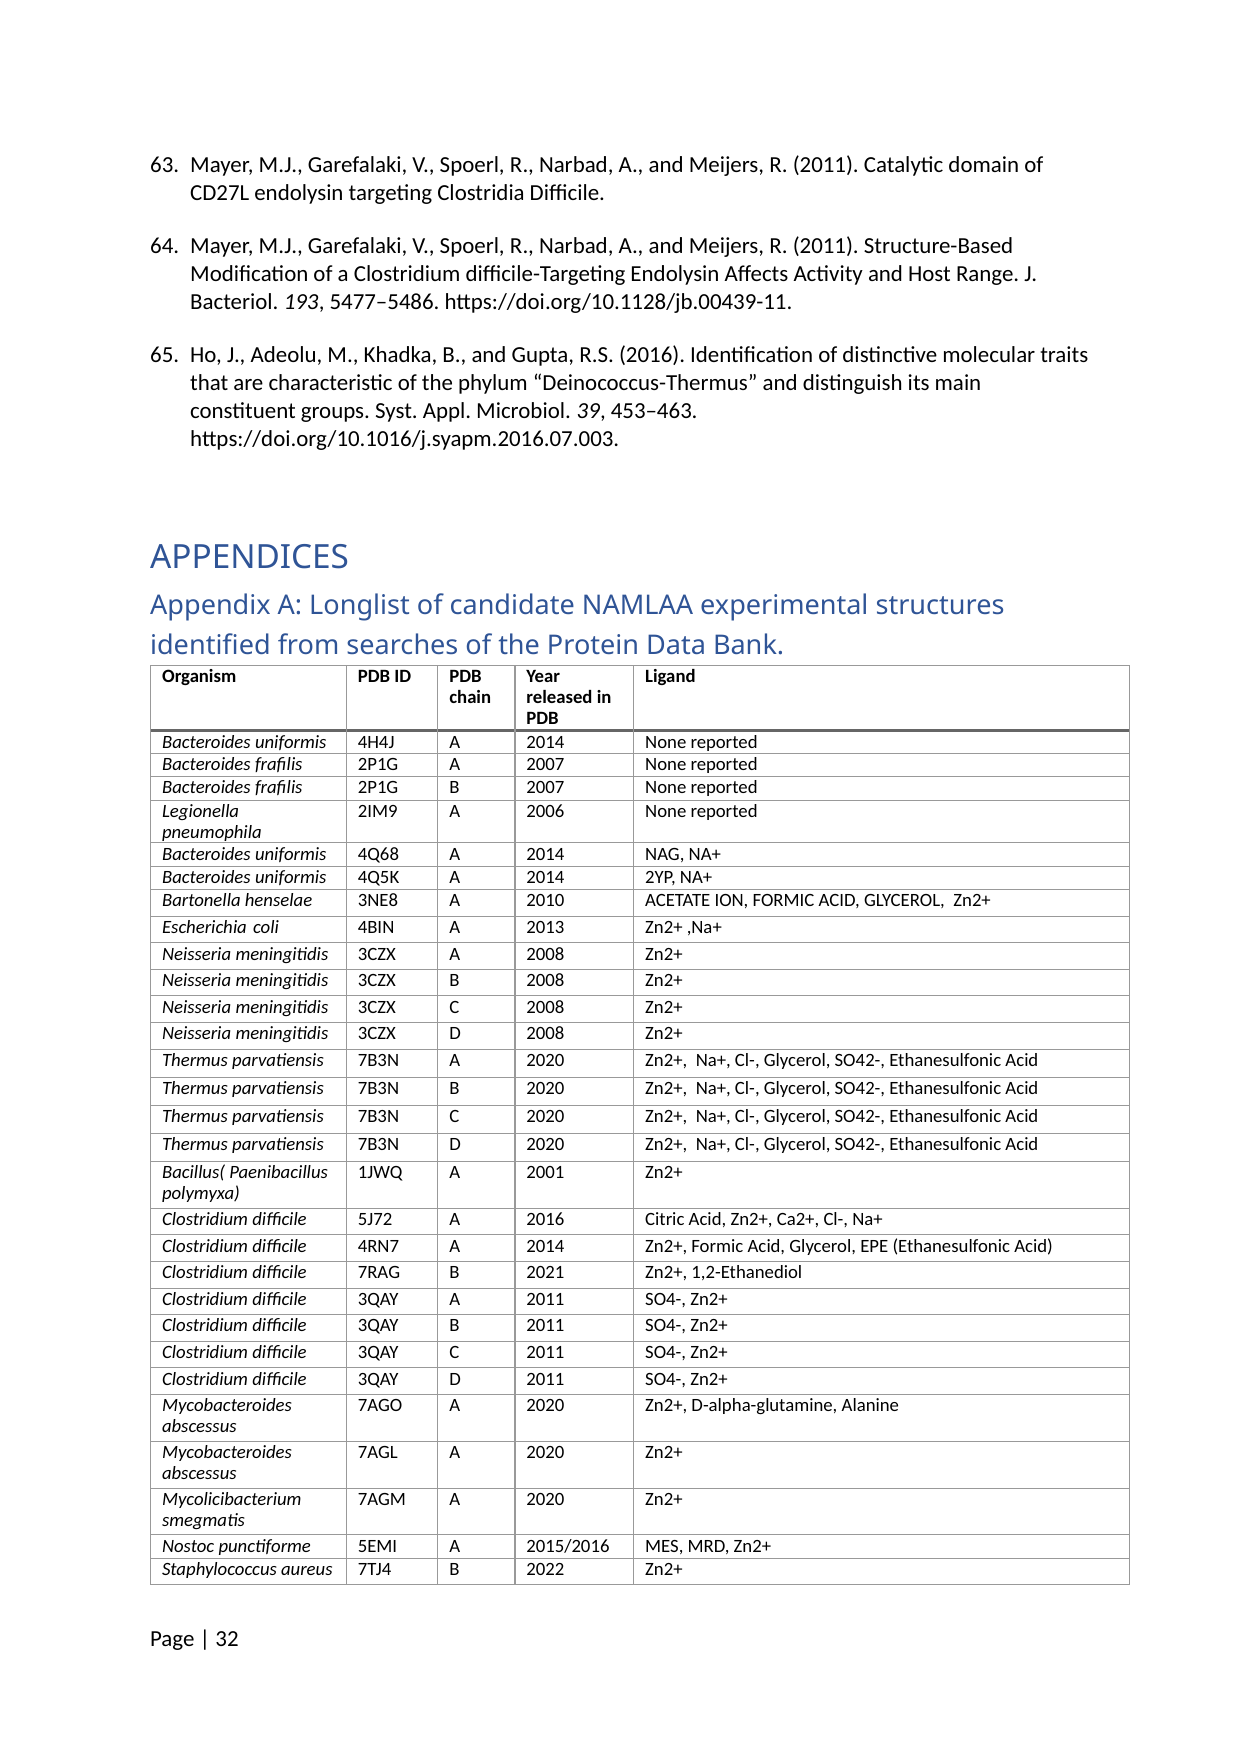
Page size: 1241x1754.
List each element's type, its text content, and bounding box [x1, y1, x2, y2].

text 63. Mayer, M.J., Garefalaki, V., Spoerl, R., Narbad, A., and Meijers, R. (2011). Catalytic domain of CD27L endolysin targeting Clostridia Difficile. [150, 150, 1090, 206]
text 65. Ho, J., Adeolu, M., Khadka, B., and Gupta, R.S. (2016). Identification of distinctive molecular traits that are characteristic of the phylum “Deinococcus-Thermus” and distinguish its main constituent groups. Syst. Appl. Microbiol. 39, 453–463. https://doi.org/10.1016/j.syapm.2016.07.003. [150, 340, 1090, 452]
table_cell C [438, 996, 514, 1022]
table_cell 2YP, NA+ [634, 867, 1129, 889]
table_cell Clostridium difficile [151, 1368, 346, 1394]
table_cell 2001 [516, 1162, 633, 1208]
table_cell A [438, 943, 514, 969]
table_cell 3QAY [347, 1289, 437, 1314]
table_cell Staphylococcus aureus [151, 1559, 346, 1584]
table_cell B [438, 1315, 514, 1341]
table_cell 3QAY [347, 1368, 437, 1394]
table_cell Bacteroides frafilis [151, 754, 346, 776]
table_cell Thermus parvatiensis [151, 1106, 346, 1133]
table_cell 2008 [516, 996, 633, 1022]
table_cell Zn2+, Na+, Cl-, Glycerol, SO42-, Ethanesulfonic Acid [634, 1106, 1129, 1133]
table_cell B [438, 777, 514, 799]
table_cell 7B3N [347, 1134, 437, 1161]
table_cell Zn2+ [634, 1162, 1129, 1208]
table_cell A [438, 917, 514, 942]
table_cell B [438, 1262, 514, 1287]
table_cell 2014 [516, 843, 633, 866]
table_cell Clostridium difficile [151, 1289, 346, 1314]
table_cell Nostoc punctiforme [151, 1535, 346, 1558]
table_cell 2016 [516, 1209, 633, 1234]
table_cell C [438, 1106, 514, 1133]
table_cell A [438, 1289, 514, 1314]
table_cell 3QAY [347, 1342, 437, 1367]
table_cell Thermus parvatiensis [151, 1078, 346, 1105]
table_cell Zn2+ [634, 1559, 1129, 1584]
table_cell 2011 [516, 1368, 633, 1394]
table_cell 2015/2016 [516, 1535, 633, 1558]
subtitle Appendix A: Longlist of candidate NAMLAA experimental structures identified from searches of the Protein Data Bank. [150, 586, 1090, 662]
table_cell 2013 [516, 917, 633, 942]
table_cell 2008 [516, 1023, 633, 1048]
table_cell Bartonella henselae [151, 890, 346, 916]
table_cell 2008 [516, 943, 633, 969]
table_cell MES, MRD, Zn2+ [634, 1535, 1129, 1558]
table_cell 2014 [516, 867, 633, 889]
table_header Year released in PDB [516, 666, 633, 729]
table_cell 5EMI [347, 1535, 437, 1558]
table_cell 3NE8 [347, 890, 437, 916]
table_cell Clostridium difficile [151, 1262, 346, 1287]
table_cell A [438, 1535, 514, 1558]
table_header PDB chain [438, 666, 514, 729]
table_cell 2022 [516, 1559, 633, 1584]
table_cell 2007 [516, 754, 633, 776]
table_cell 4Q68 [347, 843, 437, 866]
table_cell None reported [634, 801, 1129, 842]
table_cell Zn2+ [634, 970, 1129, 995]
table_cell 2020 [516, 1395, 633, 1441]
table_cell B [438, 1078, 514, 1105]
table_cell Neisseria meningitidis [151, 1023, 346, 1048]
table_cell Clostridium difficile [151, 1342, 346, 1367]
table_cell D [438, 1134, 514, 1161]
table_cell Neisseria meningitidis [151, 943, 346, 969]
table_cell 7B3N [347, 1050, 437, 1077]
table_header Organism [151, 666, 346, 729]
table_cell Mycobacteroides abscessus [151, 1395, 346, 1441]
table_cell Clostridium difficile [151, 1235, 346, 1261]
table_cell Bacteroides uniformis [151, 867, 346, 889]
table_cell 2006 [516, 801, 633, 842]
table_cell 2010 [516, 890, 633, 916]
table_cell SO4-, Zn2+ [634, 1315, 1129, 1341]
table_cell Zn2+ [634, 996, 1129, 1022]
table_cell SO4-, Zn2+ [634, 1289, 1129, 1314]
table_cell ACETATE ION, FORMIC ACID, GLYCEROL, Zn2+ [634, 890, 1129, 916]
table_cell 4Q5K [347, 867, 437, 889]
table_cell Citric Acid, Zn2+, Ca2+, Cl-, Na+ [634, 1209, 1129, 1234]
table_cell A [438, 801, 514, 842]
table_cell Zn2+ [634, 1442, 1129, 1487]
table_cell Zn2+, 1,2-Ethanediol [634, 1262, 1129, 1287]
table_cell Escherichia coli [151, 917, 346, 942]
table_cell Bacteroides uniformis [151, 843, 346, 866]
table_cell 2020 [516, 1442, 633, 1487]
table_cell 7TJ4 [347, 1559, 437, 1584]
table_cell B [438, 970, 514, 995]
table_cell None reported [634, 732, 1129, 753]
table_cell Thermus parvatiensis [151, 1134, 346, 1161]
table_cell D [438, 1368, 514, 1394]
table_cell 7AGM [347, 1489, 437, 1534]
table_cell 4RN7 [347, 1235, 437, 1261]
table_cell 2011 [516, 1342, 633, 1367]
table_cell 4H4J [347, 732, 437, 753]
table_cell Zn2+, Na+, Cl-, Glycerol, SO42-, Ethanesulfonic Acid [634, 1050, 1129, 1077]
table_cell Mycobacteroides abscessus [151, 1442, 346, 1487]
table_cell SO4-, Zn2+ [634, 1368, 1129, 1394]
table_cell A [438, 1162, 514, 1208]
table_cell A [438, 754, 514, 776]
table_cell Bacteroides frafilis [151, 777, 346, 799]
text 64. Mayer, M.J., Garefalaki, V., Spoerl, R., Narbad, A., and Meijers, R. (2011). Structure-Based Modification of a Clostridium difficile-Targeting Endolysin Affects Activity and Host Range. J. Bacteriol. 193, 5477–5486. https://doi.org/10.1128/jb.00439-11. [150, 231, 1090, 315]
table_cell 2011 [516, 1315, 633, 1341]
table_cell 2P1G [347, 777, 437, 799]
table_cell 7AGO [347, 1395, 437, 1441]
table_cell NAG, NA+ [634, 843, 1129, 866]
table_header PDB ID [347, 666, 437, 729]
table_cell Zn2+ [634, 943, 1129, 969]
table_cell 2020 [516, 1078, 633, 1105]
table_cell 2IM9 [347, 801, 437, 842]
table_cell 2007 [516, 777, 633, 799]
table_cell 2014 [516, 732, 633, 753]
table_cell 7RAG [347, 1262, 437, 1287]
table_cell Zn2+ [634, 1023, 1129, 1048]
table_cell 3QAY [347, 1315, 437, 1341]
table_header Ligand [634, 666, 1129, 729]
table_cell Neisseria meningitidis [151, 970, 346, 995]
table_cell Zn2+, Formic Acid, Glycerol, EPE (Ethanesulfonic Acid) [634, 1235, 1129, 1261]
table_cell D [438, 1023, 514, 1048]
table_cell 2021 [516, 1262, 633, 1287]
table_cell Legionella pneumophila [151, 801, 346, 842]
table_cell Zn2+ [634, 1489, 1129, 1534]
table_cell 5J72 [347, 1209, 437, 1234]
table_cell 2020 [516, 1106, 633, 1133]
table_cell None reported [634, 754, 1129, 776]
table_cell Neisseria meningitidis [151, 996, 346, 1022]
table_cell 3CZX [347, 1023, 437, 1048]
table_cell Mycolicibacterium smegmatis [151, 1489, 346, 1534]
table_cell SO4-, Zn2+ [634, 1342, 1129, 1367]
table_cell Thermus parvatiensis [151, 1050, 346, 1077]
table_cell 3CZX [347, 970, 437, 995]
table_cell A [438, 867, 514, 889]
table_cell A [438, 1235, 514, 1261]
table_cell A [438, 1489, 514, 1534]
table_cell 2020 [516, 1134, 633, 1161]
table_cell 1JWQ [347, 1162, 437, 1208]
table_cell 2008 [516, 970, 633, 995]
table_cell A [438, 1442, 514, 1487]
table_cell A [438, 1209, 514, 1234]
table_cell 2020 [516, 1489, 633, 1534]
table_cell 2020 [516, 1050, 633, 1077]
table_cell 2014 [516, 1235, 633, 1261]
table_cell Zn2+ ,Na+ [634, 917, 1129, 942]
table_cell Bacteroides uniformis [151, 732, 346, 753]
table_cell 2011 [516, 1289, 633, 1314]
table_cell 7AGL [347, 1442, 437, 1487]
table_cell 7B3N [347, 1078, 437, 1105]
subtitle APPENDICES [150, 532, 1090, 578]
table_cell B [438, 1559, 514, 1584]
table_cell Zn2+, Na+, Cl-, Glycerol, SO42-, Ethanesulfonic Acid [634, 1078, 1129, 1105]
table_cell A [438, 732, 514, 753]
table_cell 7B3N [347, 1106, 437, 1133]
table_cell A [438, 890, 514, 916]
table_cell None reported [634, 777, 1129, 799]
table_cell A [438, 843, 514, 866]
table_cell Zn2+, Na+, Cl-, Glycerol, SO42-, Ethanesulfonic Acid [634, 1134, 1129, 1161]
table_cell A [438, 1050, 514, 1077]
table_cell C [438, 1342, 514, 1367]
table_cell 4BIN [347, 917, 437, 942]
table_cell 3CZX [347, 943, 437, 969]
table_cell Clostridium difficile [151, 1315, 346, 1341]
table_cell 3CZX [347, 996, 437, 1022]
table_cell A [438, 1395, 514, 1441]
table_cell Zn2+, D-alpha-glutamine, Alanine [634, 1395, 1129, 1441]
table_cell 2P1G [347, 754, 437, 776]
table_cell Clostridium difficile [151, 1209, 346, 1234]
table_cell Bacillus( Paenibacillus polymyxa) [151, 1162, 346, 1208]
